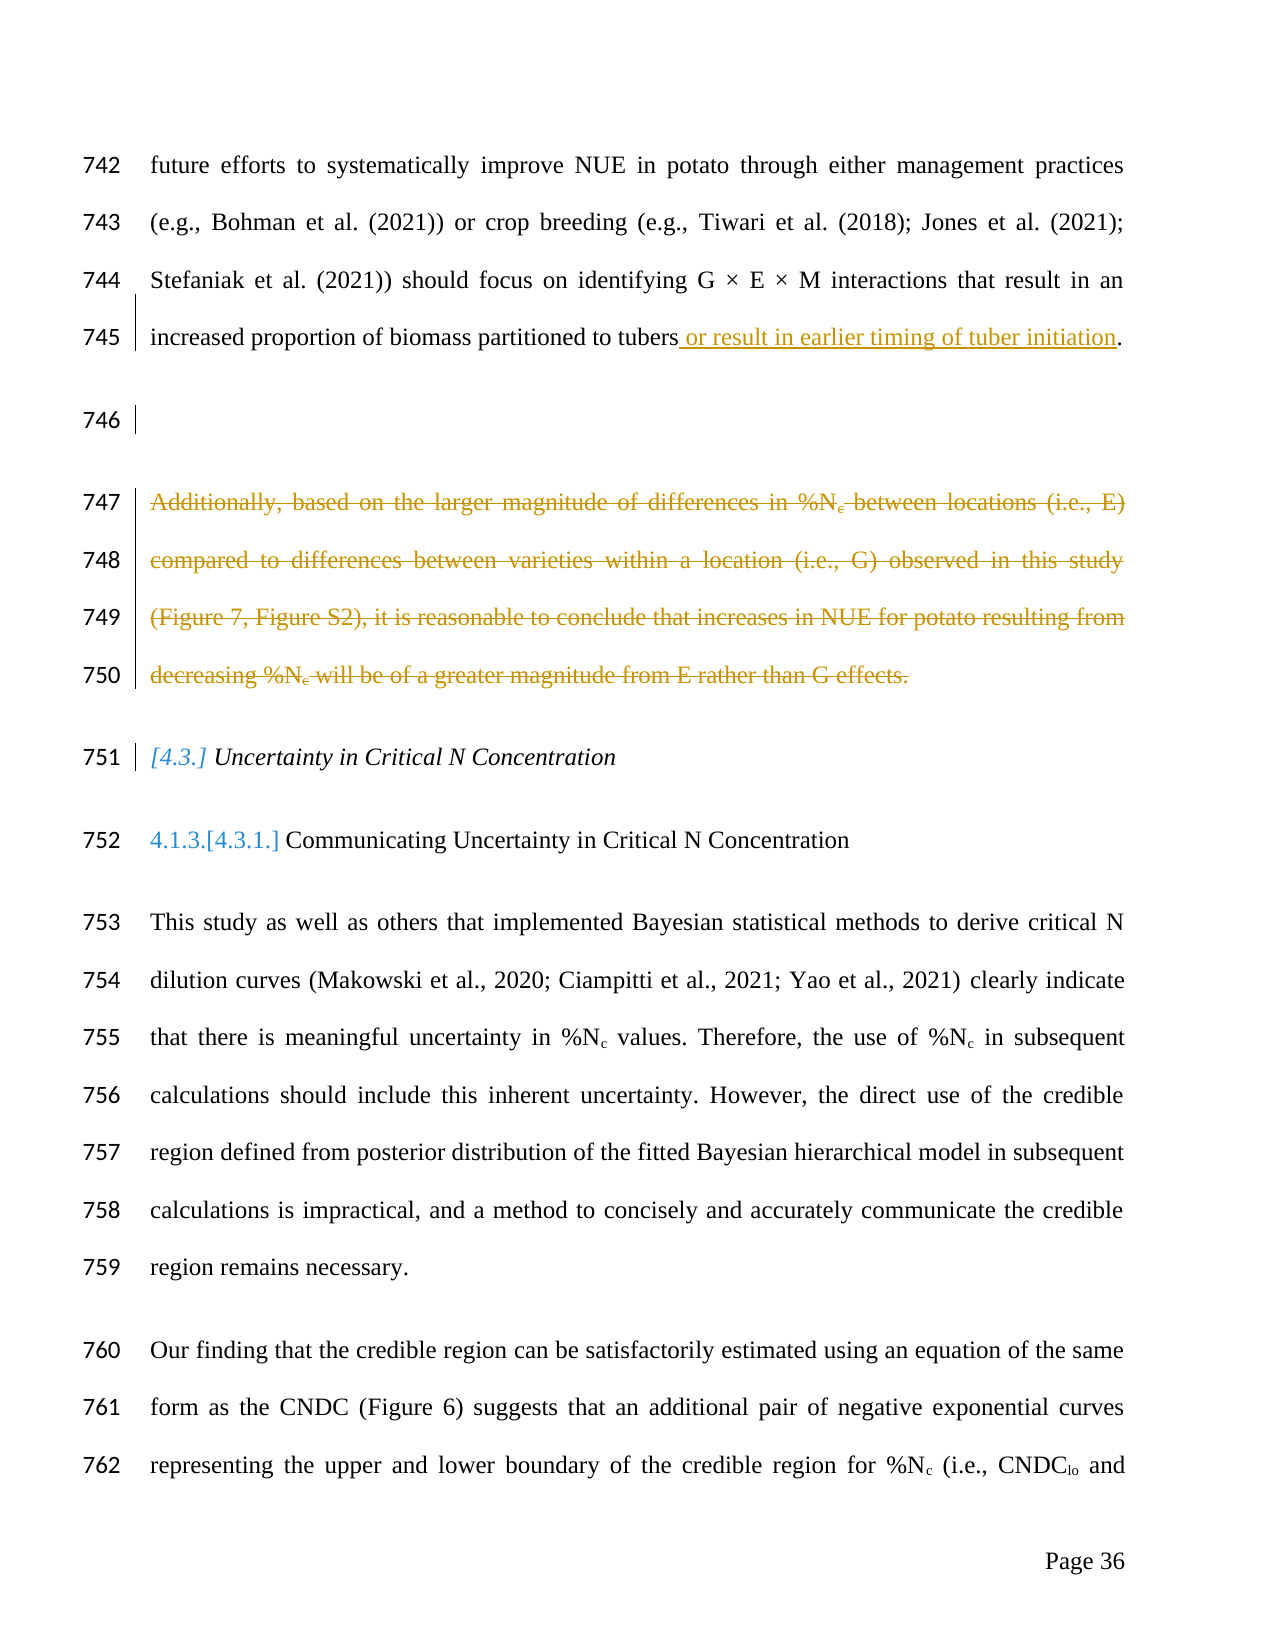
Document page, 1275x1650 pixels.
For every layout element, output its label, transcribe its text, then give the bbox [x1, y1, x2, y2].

subtitle Communicating Uncertainty in Critical N Concentration [150, 825, 1125, 854]
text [150, 150, 1125, 351]
text This study as well as others that implemented Bayesian statistical methods to derive critical N dilution curves (Makowski et al., 2020; Ciampitti et al., 2021; Yao et al., 2021) clearly indicate that there is meaningful uncertainty in %Nc values. Therefore, the use of %Nc in subsequent calculations should include this inherent uncertainty. However, the direct use of the credible region defined from posterior distribution of the fitted Bayesian hierarchical model in subsequent calculations is impractical, and a method to concisely and accurately communicate the credible region remains necessary. [150, 907, 1125, 1281]
subtitle Uncertainty in Critical N Concentration [150, 742, 1125, 771]
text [150, 1335, 1125, 1479]
